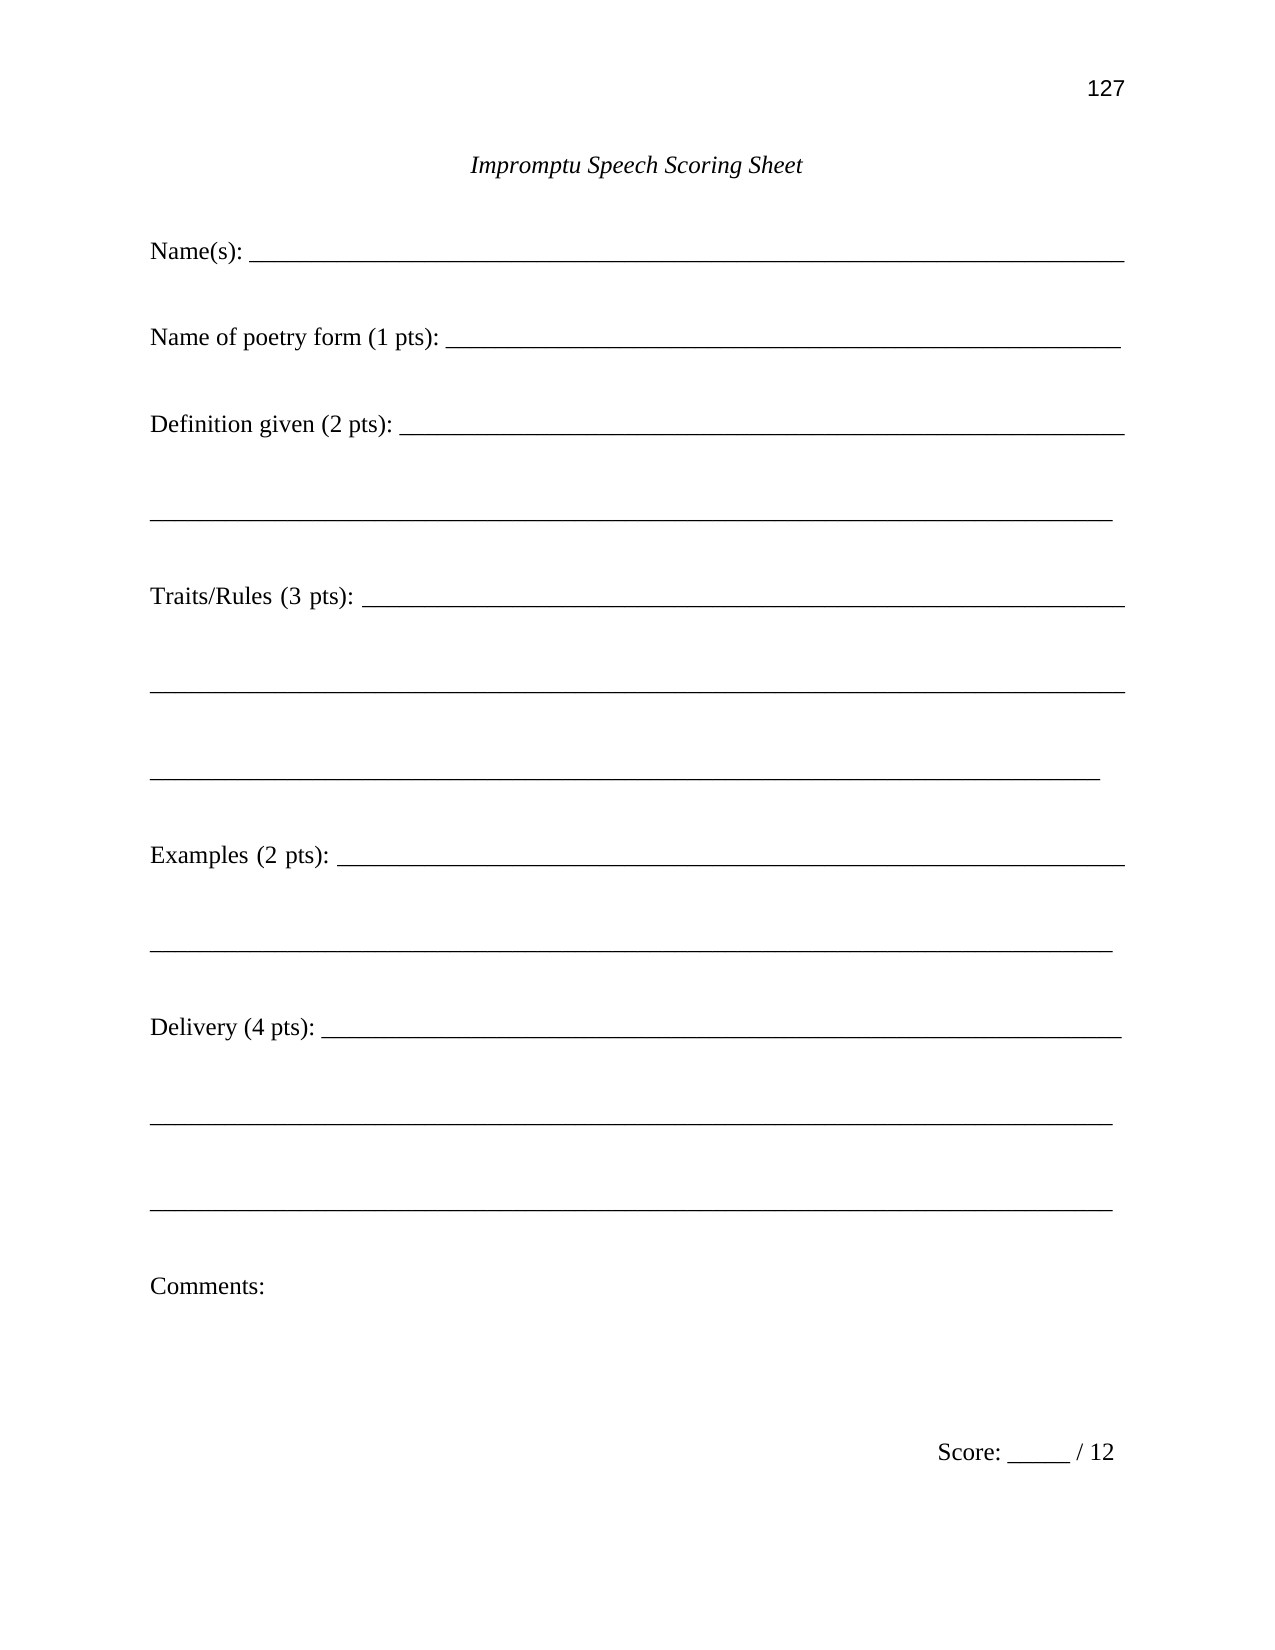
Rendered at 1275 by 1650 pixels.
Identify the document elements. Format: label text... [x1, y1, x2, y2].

text _____________________________________________________________________________ [150, 1185, 1125, 1214]
text Definition given (2 pts): __________________________________________________________ _____________________________________________________________________________ [150, 409, 1125, 524]
text Comments: [150, 1271, 1125, 1300]
text Impromptu Speech Scoring Sheet [150, 150, 1125, 179]
text Traits/Rules (3 pts): _____________________________________________________________ __________________________________________________________________________________________________________________________________________________________ [150, 693, 1125, 782]
text Examples (2 pts): _______________________________________________________________ _____________________________________________________________________________Delivery (4 pts): ________________________________________________________________ [150, 840, 1125, 1041]
text _____________________________________________________________________________ [150, 1099, 1125, 1127]
text Traits/Rules (3 pts): _____________________________________________________________ __________________________________________________________________________________________________________________________________________________________ [150, 581, 1125, 692]
text Name(s): ______________________________________________________________________ [150, 236, 1125, 265]
text Score: _____ / 12 [900, 1437, 1125, 1465]
text Name of poetry form (1 pts): ______________________________________________________ [150, 322, 1125, 351]
